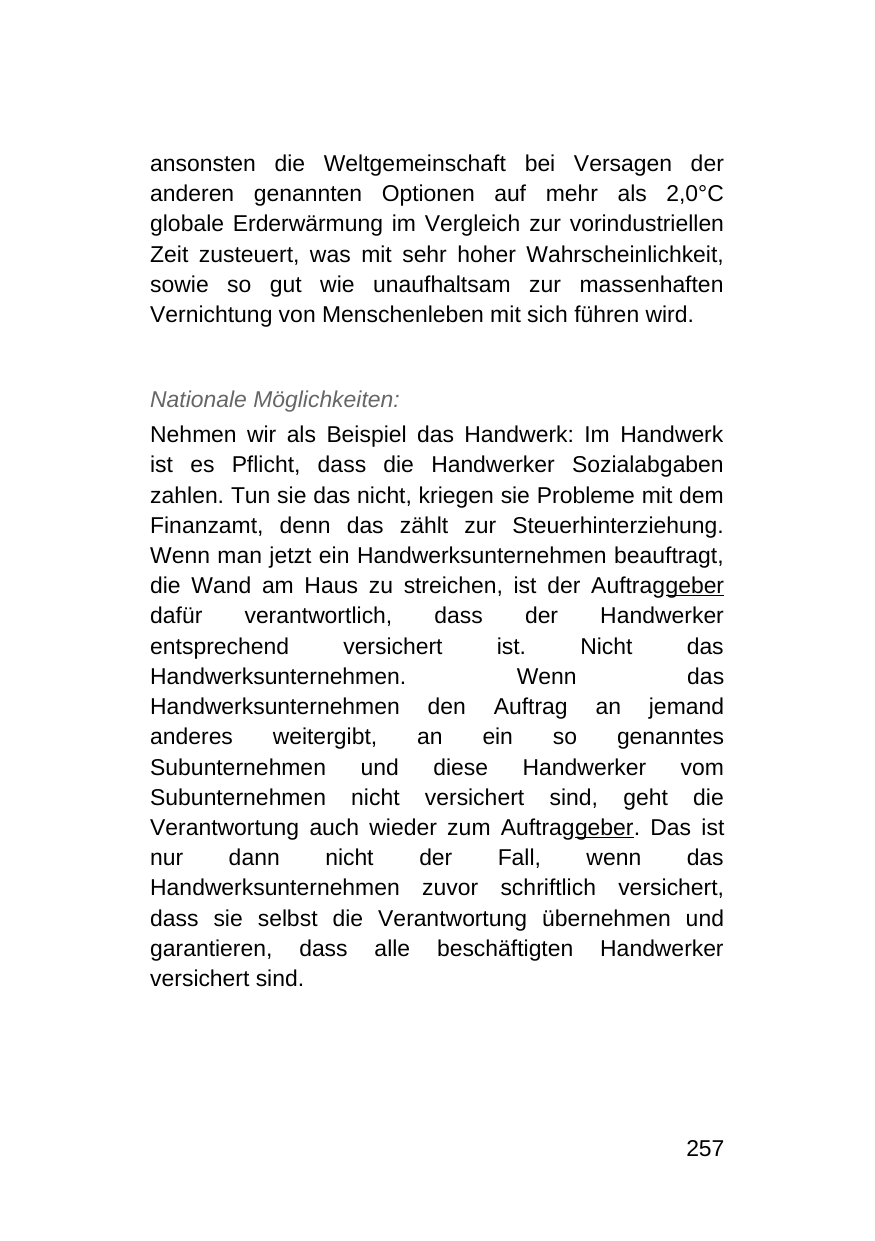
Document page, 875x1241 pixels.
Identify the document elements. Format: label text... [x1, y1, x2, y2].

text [150, 150, 724, 327]
text Nehmen wir als Beispiel das Handwerk: Im Handwerk ist es Pflicht, dass die Handwerker Sozialabgaben zahlen. Tun sie das nicht, kriegen sie Probleme mit dem Finanzamt, denn das zählt zur Steuerhinterziehung. Wenn man jetzt ein Handwerksunternehmen beauftragt, die Wand am Haus zu streichen, ist der Auftraggeber dafür verantwortlich, dass der Handwerker entsprechend versichert ist. Nicht das Handwerksunternehmen. Wenn das Handwerksunternehmen den Auftrag an jemand anderes weitergibt, an ein so genanntes Subunternehmen und diese Handwerker vom Subunternehmen nicht versichert sind, geht die Verantwortung auch wieder zum Auftraggeber. Das ist nur dann nicht der Fall, wenn das Handwerksunternehmen zuvor schriftlich versichert, dass sie selbst die Verantwortung übernehmen und garantieren, dass alle beschäftigten Handwerker versichert sind. [150, 421, 724, 991]
subtitle Nationale Möglichkeiten: [150, 386, 724, 413]
